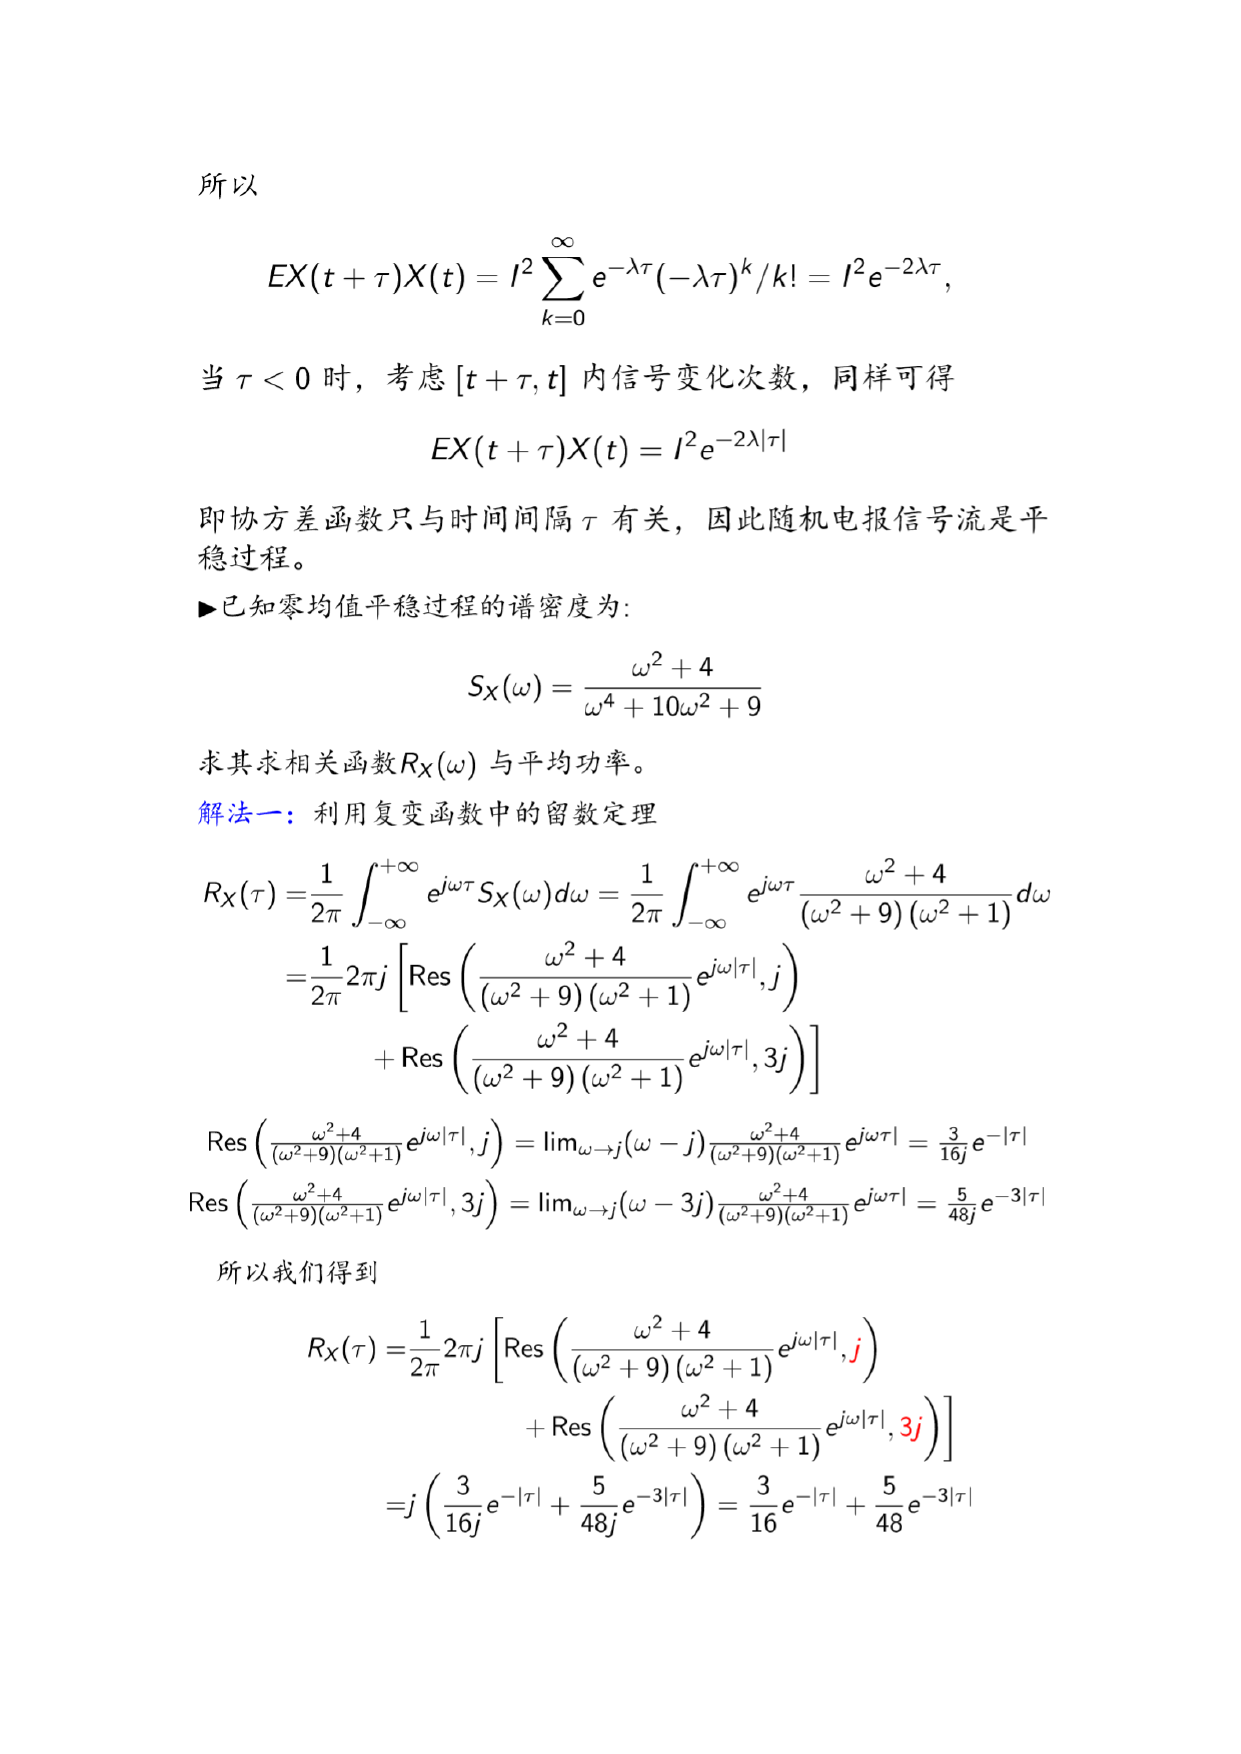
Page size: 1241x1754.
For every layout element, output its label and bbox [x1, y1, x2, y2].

picture [187, 1104, 1053, 1549]
picture [187, 162, 1053, 1103]
